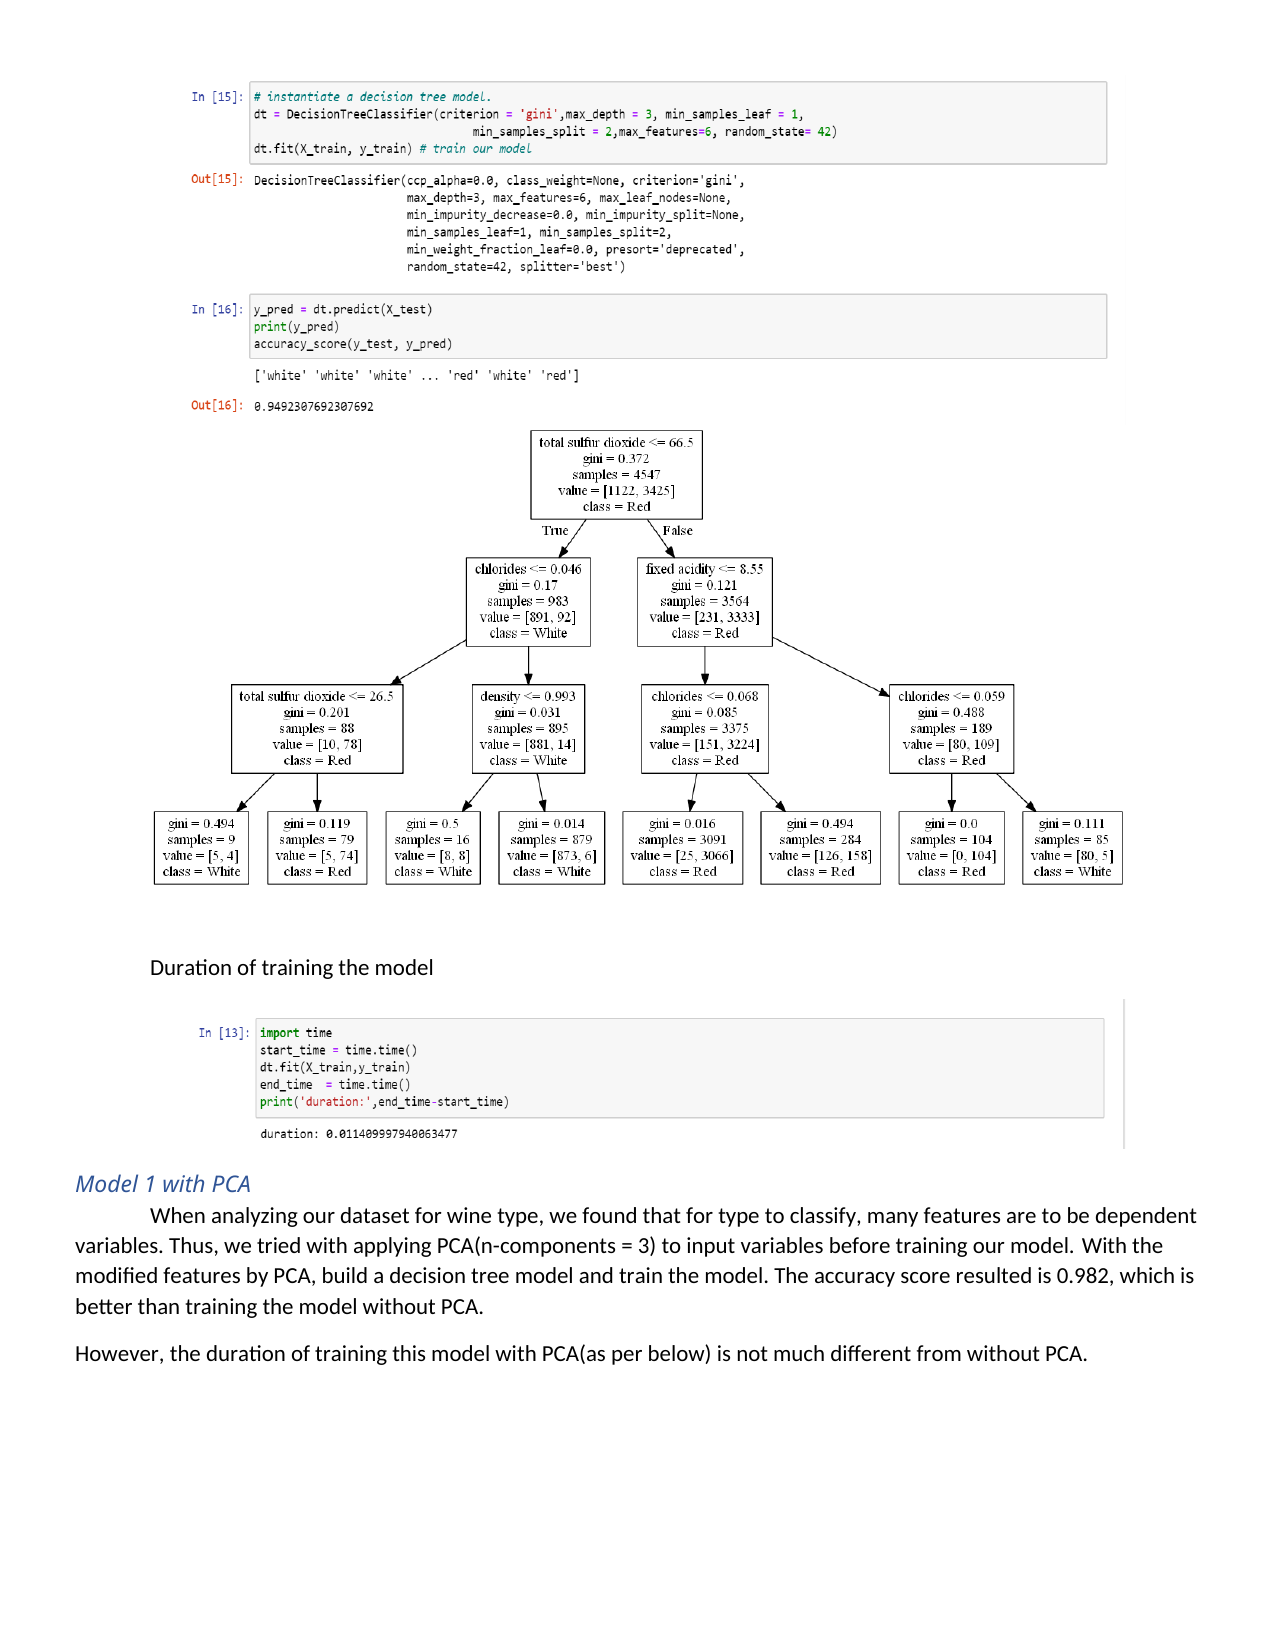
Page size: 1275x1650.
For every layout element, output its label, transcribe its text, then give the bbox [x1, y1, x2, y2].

text When analyzing our dataset for wine type, we found that for type to classify, many features are to be dependent variables. Thus, we tried with applying PCA(n-components = 3) to input variables before training our model. With the modified features by PCA, build a decision tree model and train the model. The accuracy score resulted is 0.982, which is better than training the model without PCA. [75, 1201, 1200, 1320]
text However, the duration of training this model with PCA(as per below) is not much different from without PCA. [75, 1339, 1200, 1367]
picture [150, 426, 1125, 888]
subtitle Model 1 with PCA [75, 1167, 1200, 1199]
text Duration of training the model [150, 953, 1200, 981]
picture [150, 999, 1125, 1149]
picture [150, 75, 1125, 425]
